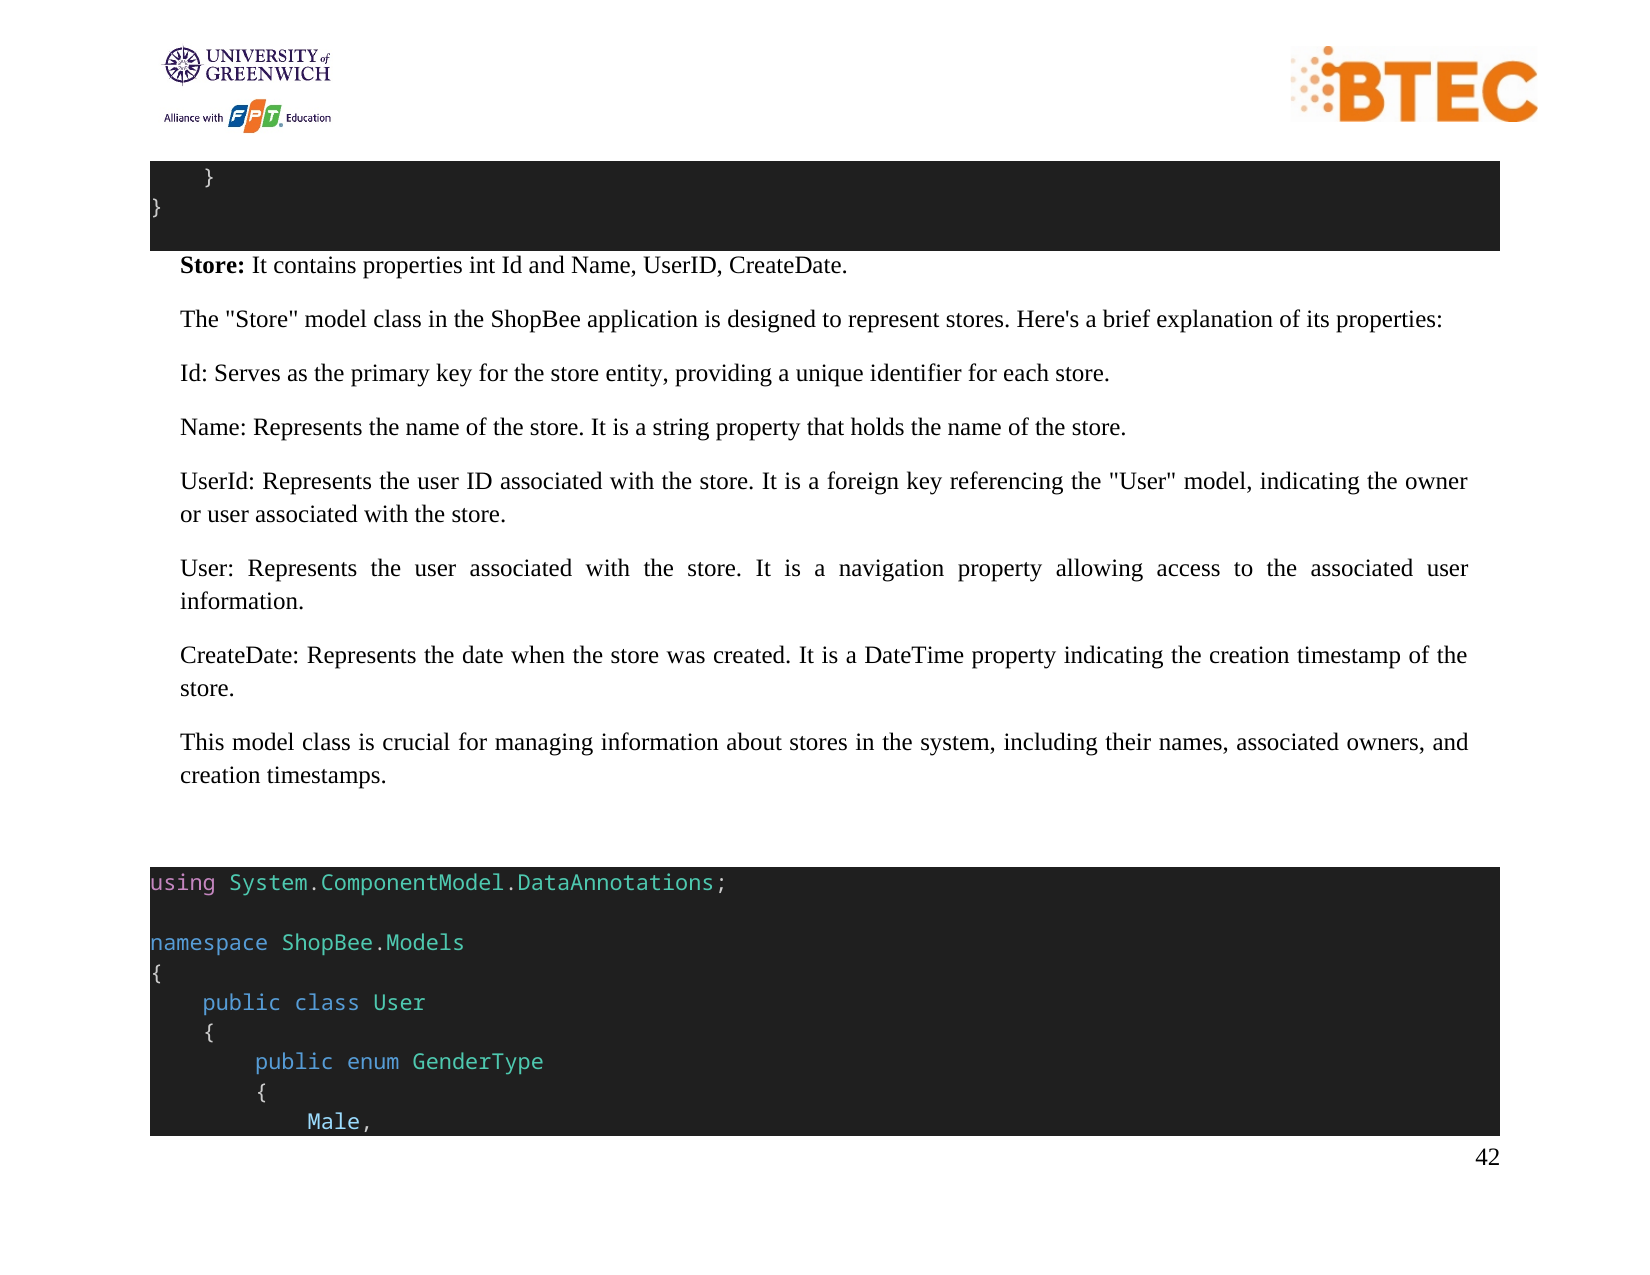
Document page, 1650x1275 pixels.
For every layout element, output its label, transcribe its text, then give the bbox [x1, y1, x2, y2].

text public enum GenderType [150, 1046, 1500, 1076]
text } [150, 161, 1500, 191]
picture [1290, 46, 1538, 122]
text namespace ShopBee.Models [150, 927, 1500, 957]
text Store: It contains properties int Id and Name, UserID, CreateDate. [180, 251, 1470, 279]
text This model class is crucial for managing information about stores in the system, including their names, associated owners, and creation timestamps. [180, 727, 1470, 788]
text UserId: Represents the user ID associated with the store. It is a foreign key referencing the "User" model, indicating the owner or user associated with the store. [180, 466, 1470, 528]
text { [150, 1016, 1500, 1046]
text using System.ComponentModel.DataAnnotations; [150, 867, 1500, 897]
text { [150, 957, 1500, 987]
text User: Represents the user associated with the store. It is a navigation property allowing access to the associated user information. [180, 553, 1470, 615]
text Id: Serves as the primary key for the store entity, providing a unique identifier for each store. [180, 358, 1470, 387]
text Name: Represents the name of the store. It is a string property that holds the name of the store. [180, 412, 1470, 441]
text } [150, 191, 1500, 221]
text public class User [150, 987, 1500, 1016]
text The "Store" model class in the ShopBee application is designed to represent stores. Here's a brief explanation of its properties: [180, 304, 1470, 333]
text Male, [150, 1106, 1500, 1136]
text { [150, 1076, 1500, 1106]
picture [150, 32, 343, 144]
text CreateDate: Represents the date when the store was created. It is a DateTime property indicating the creation timestamp of the store. [180, 640, 1470, 702]
